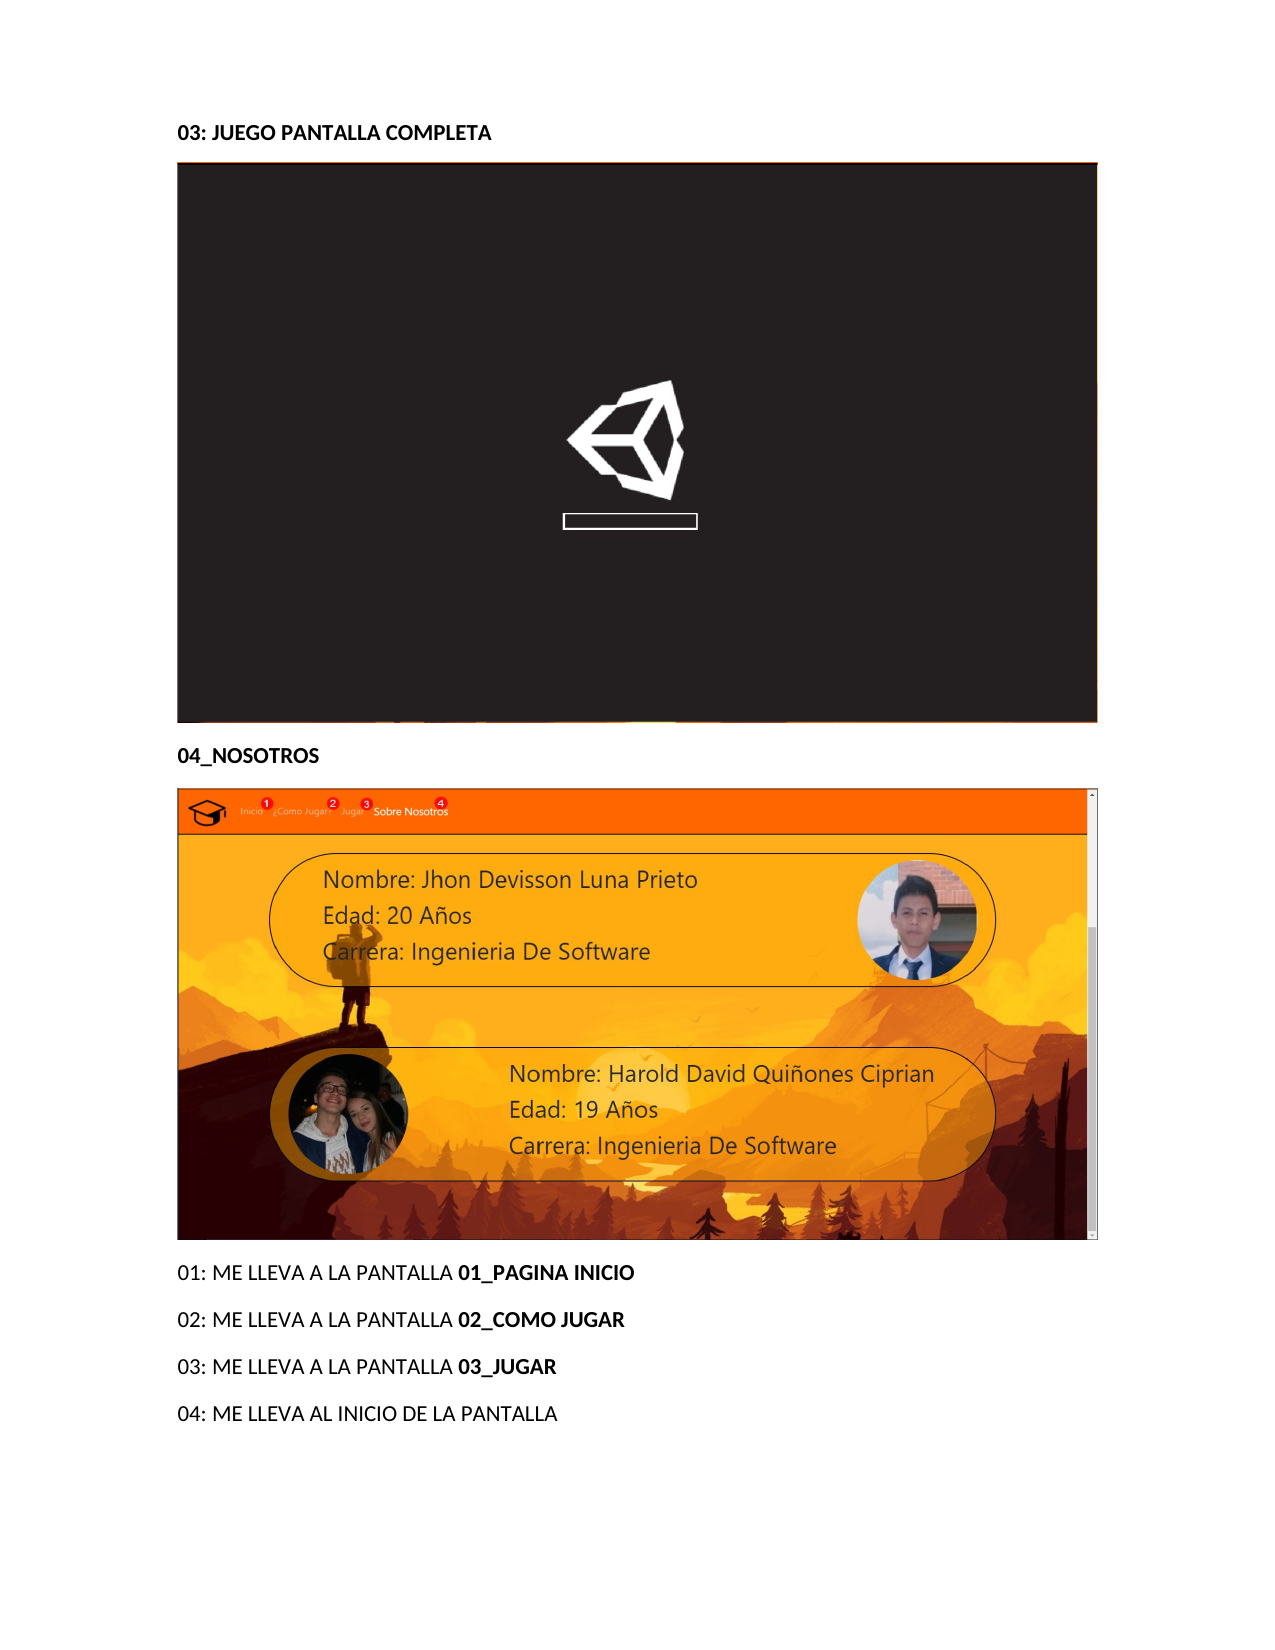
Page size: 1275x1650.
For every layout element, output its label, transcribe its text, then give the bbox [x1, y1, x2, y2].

text 03: ME LLEVA A LA PANTALLA 03_JUGAR [177, 1352, 1098, 1380]
text 01: ME LLEVA A LA PANTALLA 01_PAGINA INICIO [177, 1258, 1098, 1286]
text 04_NOSOTROS [177, 741, 1098, 769]
text 04: ME LLEVA AL INICIO DE LA PANTALLA [177, 1399, 1098, 1427]
text 02: ME LLEVA A LA PANTALLA 02_COMO JUGAR [177, 1305, 1098, 1333]
text 03: JUEGO PANTALLA COMPLETA [177, 118, 1098, 146]
picture [177, 788, 1098, 1240]
picture [177, 162, 1098, 723]
